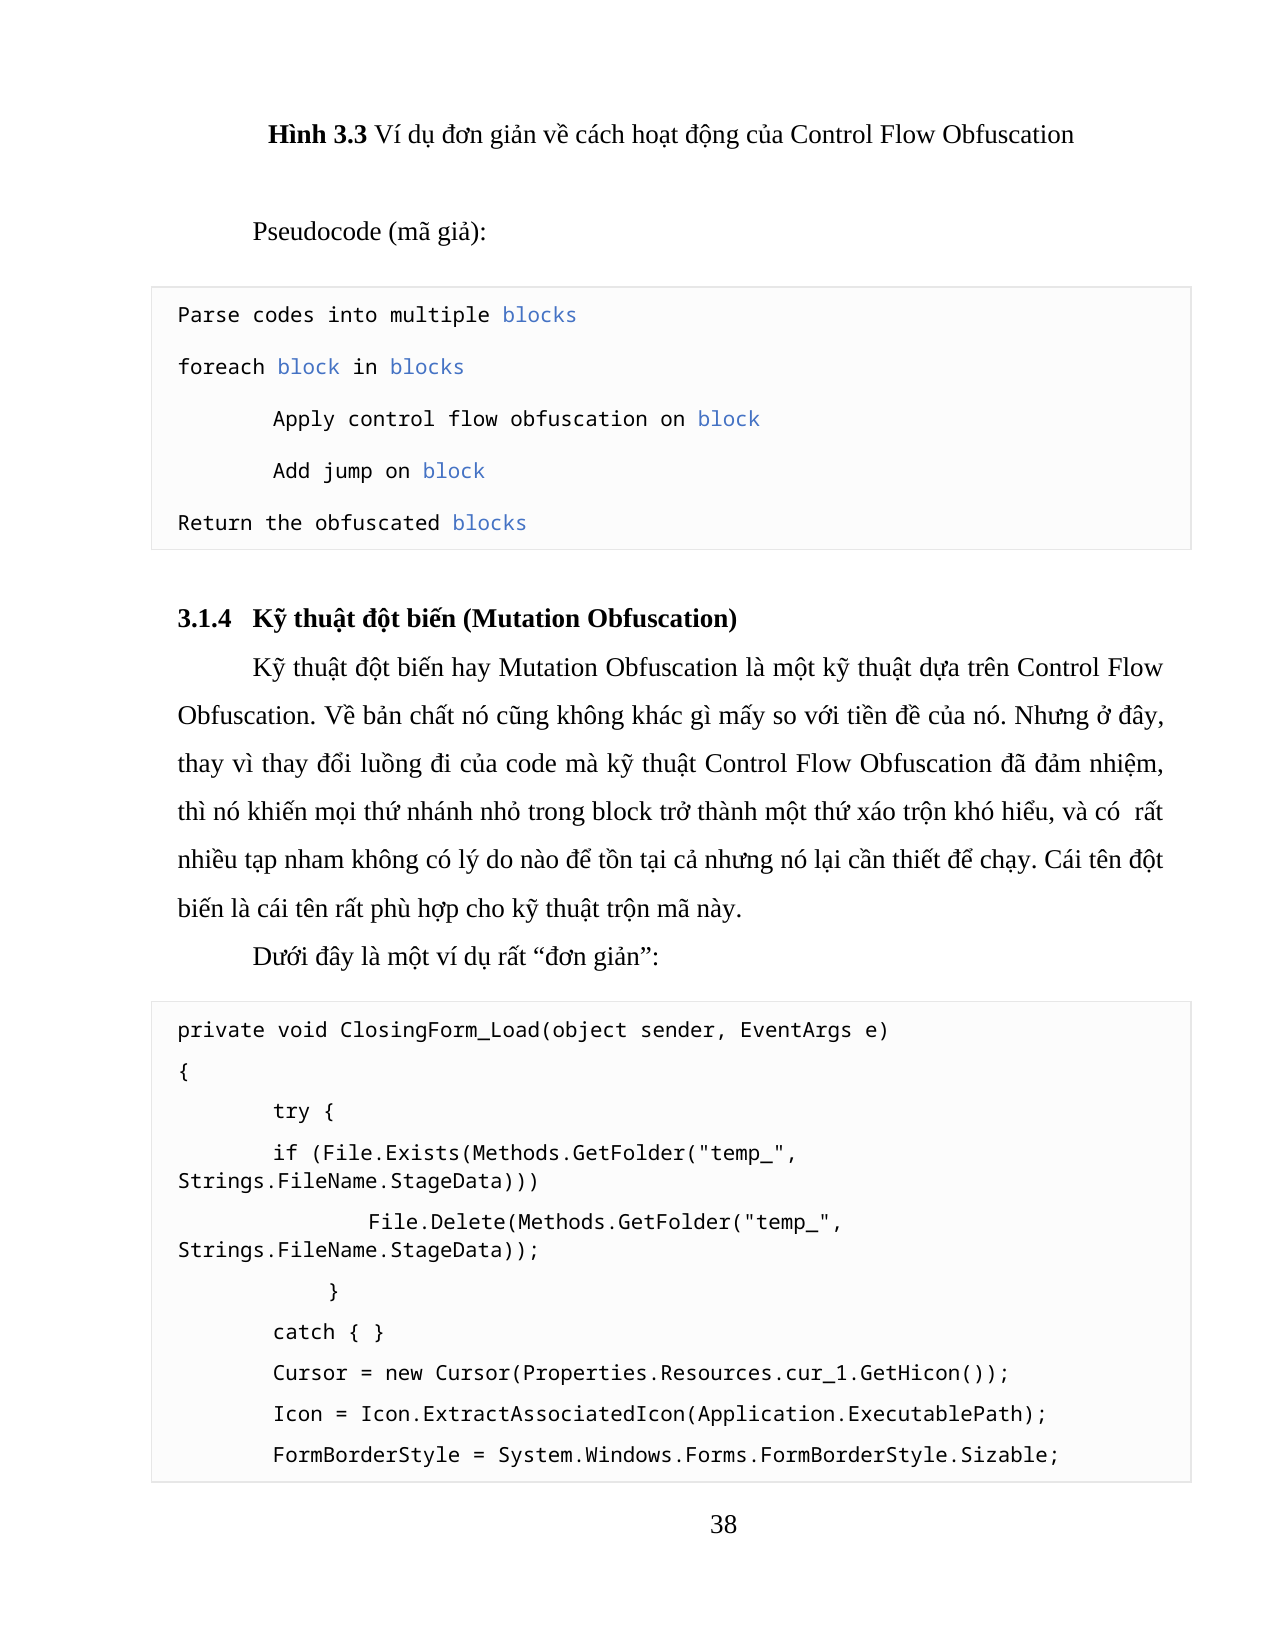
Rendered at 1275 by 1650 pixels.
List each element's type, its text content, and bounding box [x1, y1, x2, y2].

text { [152, 1042, 1190, 1083]
text foreach block in blocks [152, 338, 1190, 381]
text Return the obfuscated blocks [152, 494, 1190, 549]
subtitle 3.1.4 Kỹ thuật đột biến (Mutation Obfuscation) [177, 602, 1165, 633]
text catch { } [152, 1303, 1190, 1344]
text private void ClosingForm_Load(object sender, EventArgs e) [152, 1002, 1190, 1042]
text FormBorderStyle = System.Windows.Forms.FormBorderStyle.Sizable; [152, 1426, 1190, 1481]
text Pseudocode (mã giả): [177, 214, 1165, 246]
text Cursor = new Cursor(Properties.Resources.cur_1.GetHicon()); [152, 1344, 1190, 1385]
text } [152, 1262, 1190, 1303]
text Parse codes into multiple blocks [152, 288, 1190, 329]
text Apply control flow obfuscation on block [152, 390, 1190, 432]
text if (File.Exists(Methods.GetFolder("temp_", Strings.FileName.StageData))) [152, 1123, 1190, 1193]
text Kỹ thuật đột biến hay Mutation Obfuscation là một kỹ thuật dựa trên Control Flow Obfuscation. Về bản chất nó cũng không khác gì mấy so với tiền đề của nó. Nhưng ở đây, thay vì thay đổi luồng đi của code mà kỹ thuật Control Flow Obfuscation đã đảm nhiệm, thì nó khiến mọi thứ nhánh nhỏ trong block trở thành một thứ xáo trộn khó hiểu, và có rất nhiều tạp nham không có lý do nào để tồn tại cả nhưng nó lại cần thiết để chạy. Cái tên đột biến là cái tên rất phù hợp cho kỹ thuật trộn mã này. [177, 651, 1165, 923]
text Icon = Icon.ExtractAssociatedIcon(Application.ExecutablePath); [152, 1385, 1190, 1426]
text Hình 3.3 Ví dụ đơn giản về cách hoạt động của Control Flow Obfuscation [177, 118, 1165, 149]
text try { [152, 1083, 1190, 1123]
text Dưới đây là một ví dụ rất “đơn giản”: [177, 940, 1165, 971]
text Add jump on block [152, 442, 1190, 484]
text File.Delete(Methods.GetFolder("temp_", Strings.FileName.StageData)); [152, 1193, 1190, 1262]
